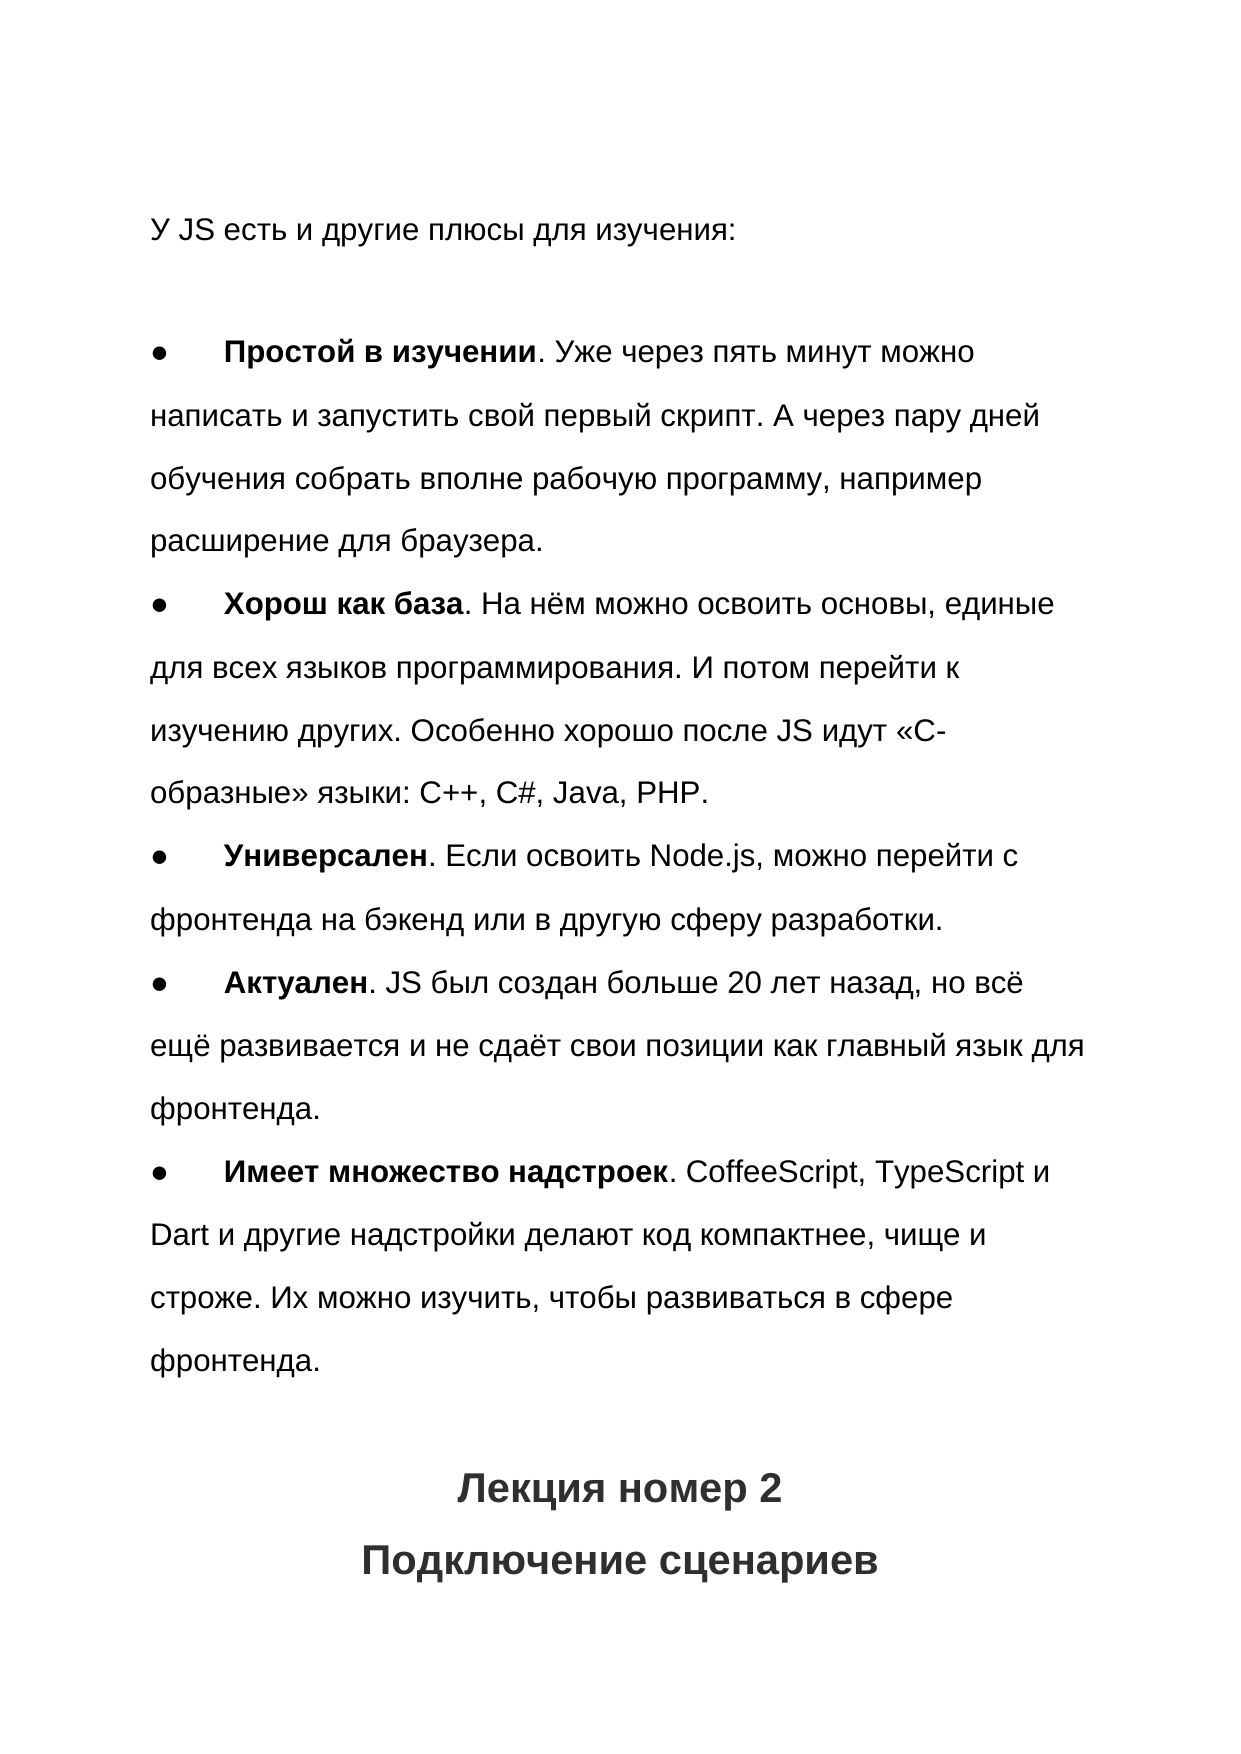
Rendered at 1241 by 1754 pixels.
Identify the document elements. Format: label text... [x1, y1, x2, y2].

text Лекция номер 2 [150, 1463, 1090, 1511]
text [150, 150, 1090, 1378]
text Подключение сценариев [150, 1535, 1090, 1583]
